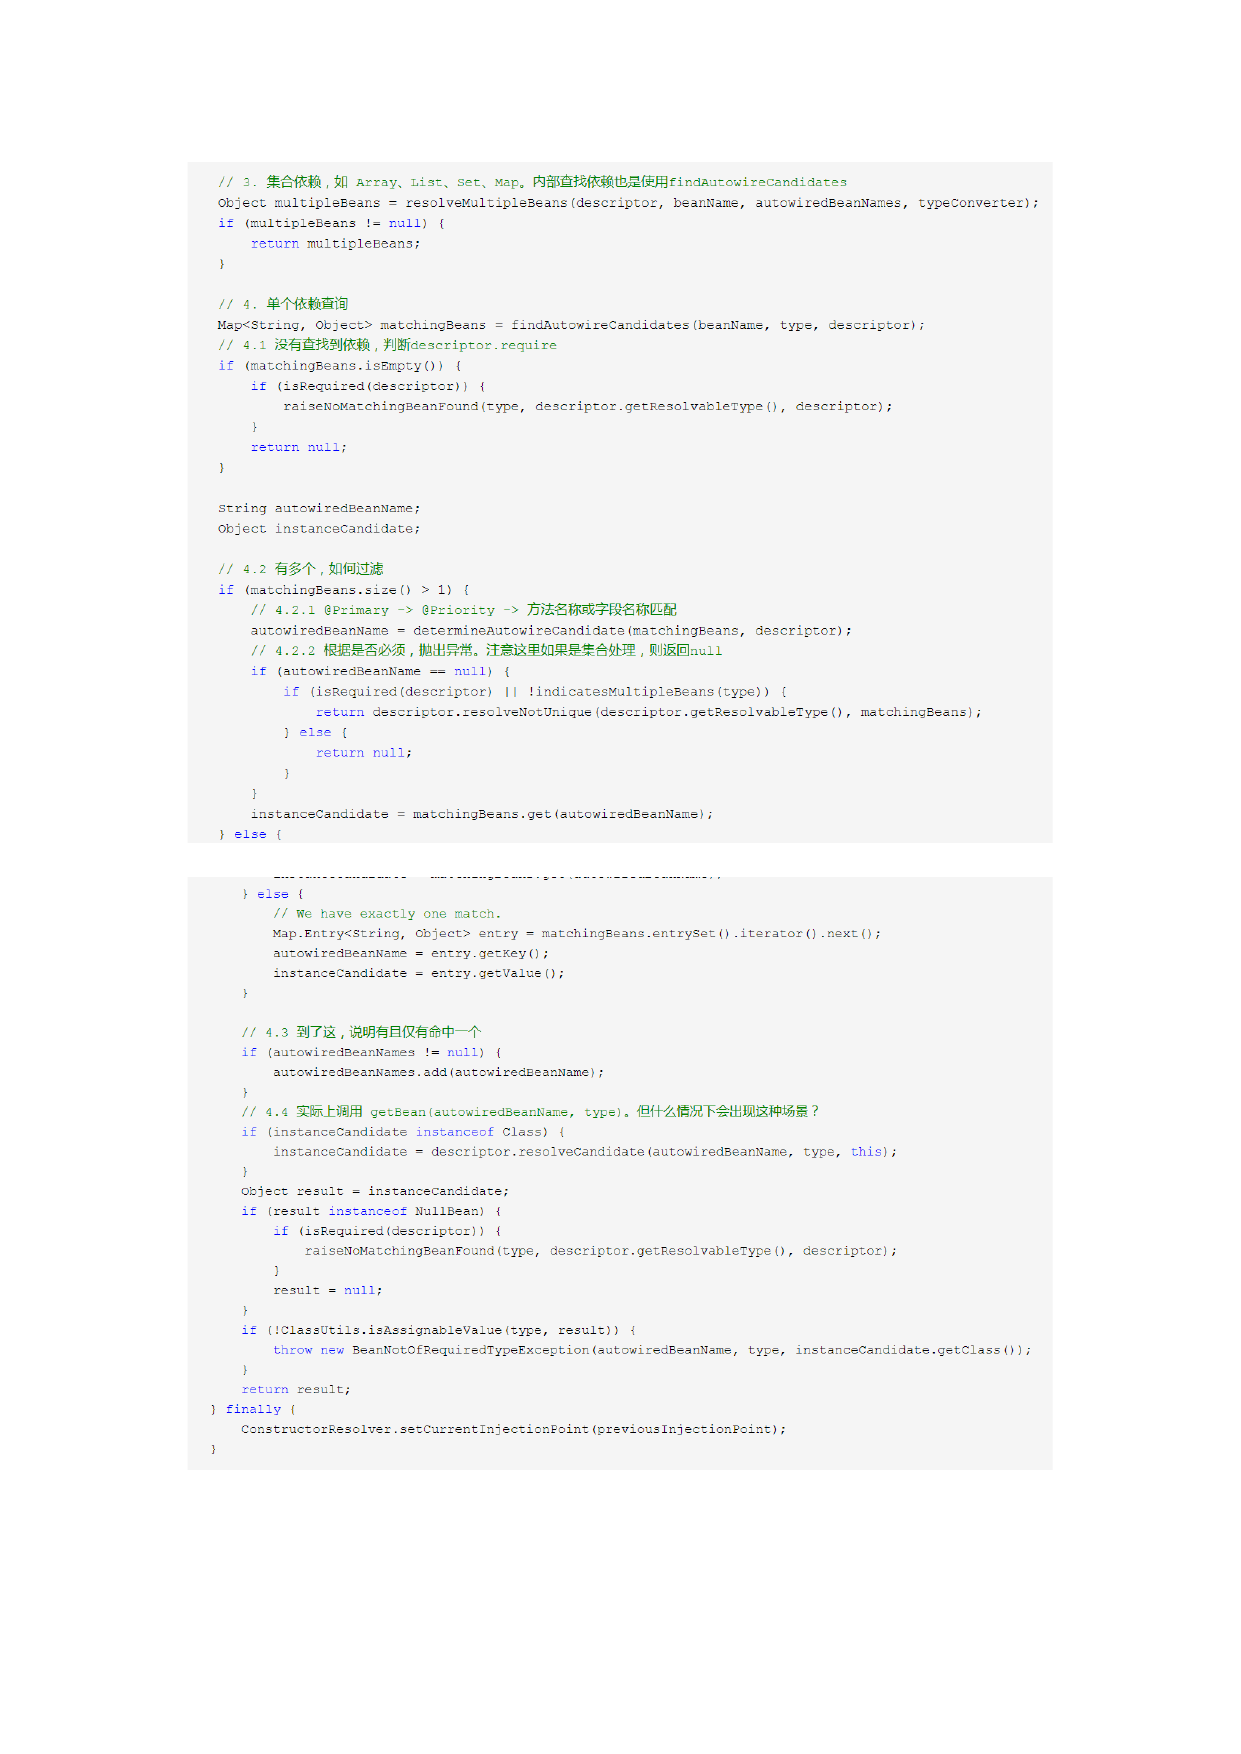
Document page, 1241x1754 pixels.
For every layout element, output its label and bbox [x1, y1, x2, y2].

picture [187, 162, 1053, 843]
picture [187, 877, 1053, 1470]
